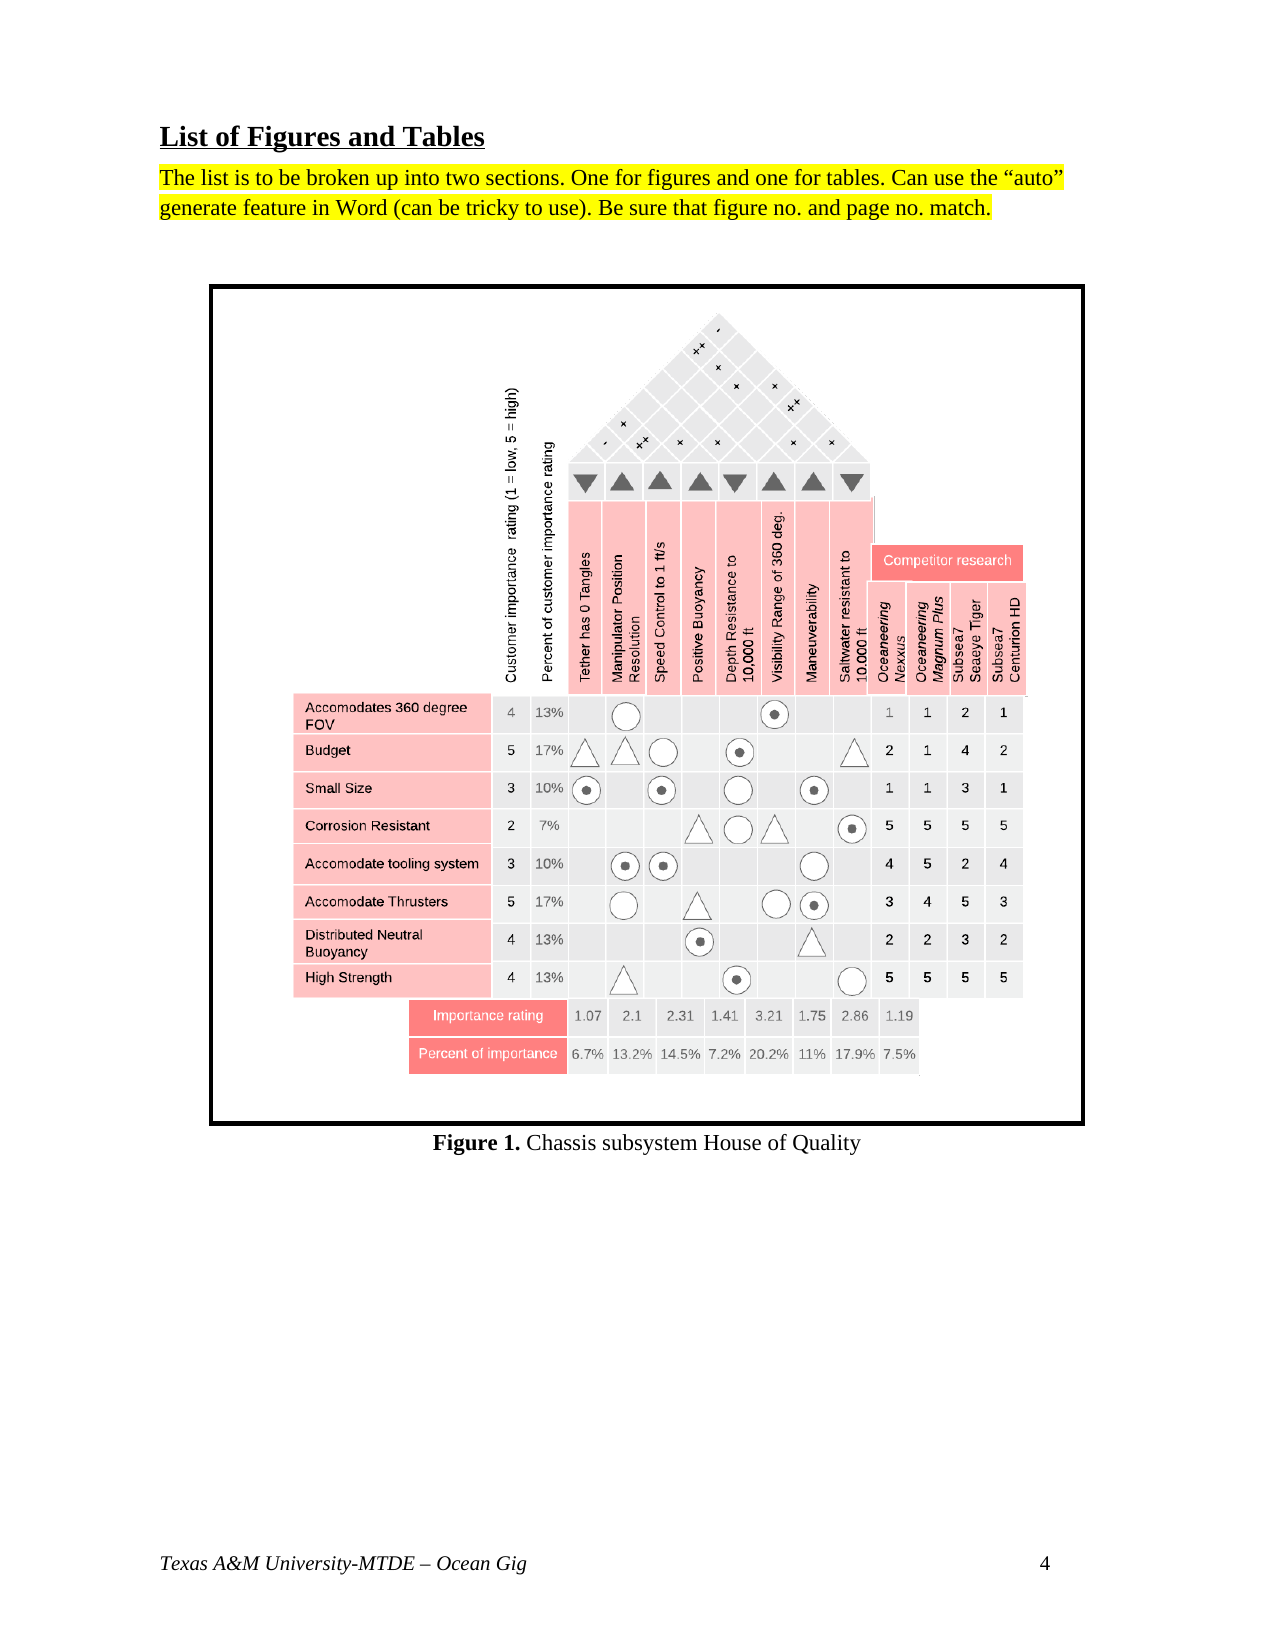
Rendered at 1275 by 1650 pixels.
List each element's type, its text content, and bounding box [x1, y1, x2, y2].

picture [213, 289, 1081, 1121]
subtitle List of Figures and Tables [159, 119, 1134, 152]
text Figure 1. Chassis subsystem House of Quality [159, 1129, 1134, 1156]
text The list is to be broken up into two sections. One for figures and one for tables. Can use the “auto” generate feature in Word (can be tricky to use). Be sure that figure no. and page no. match. [159, 163, 1134, 220]
